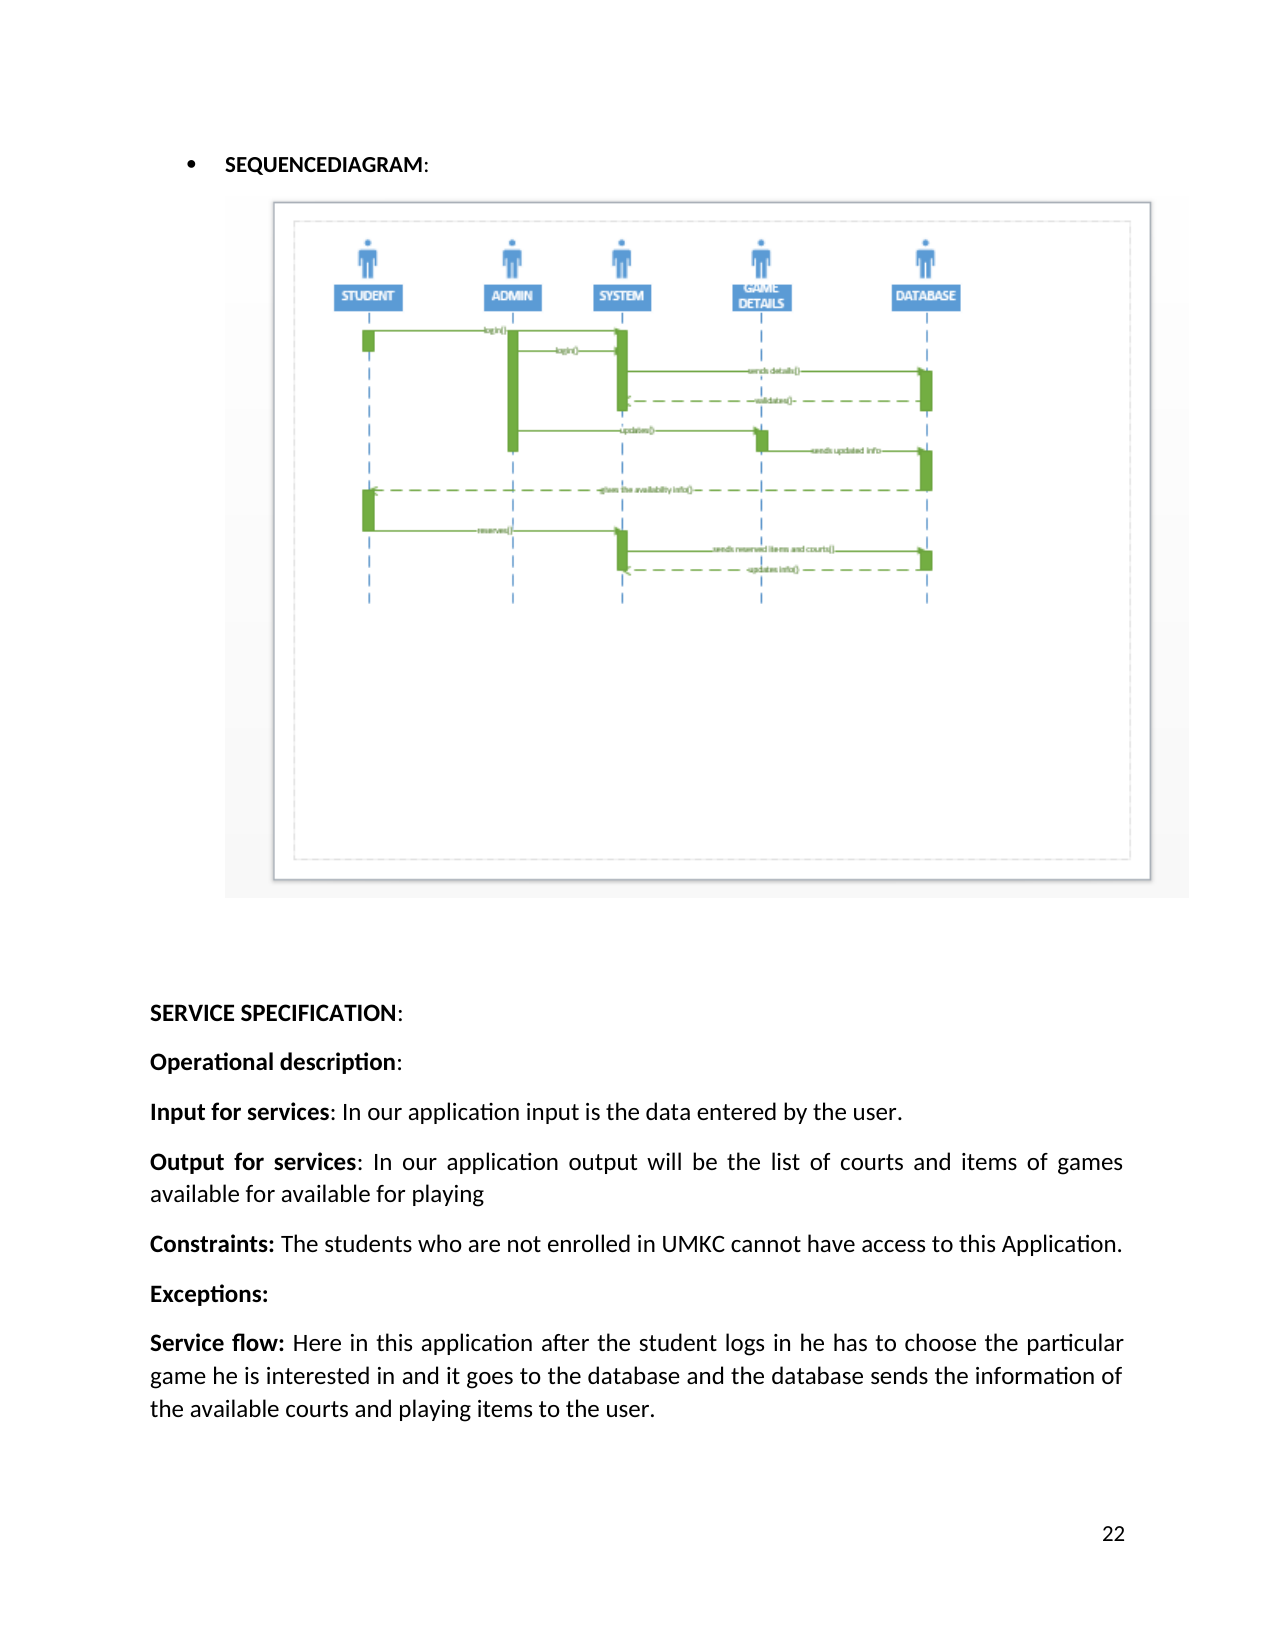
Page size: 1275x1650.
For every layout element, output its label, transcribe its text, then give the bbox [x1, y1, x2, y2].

text SERVICE SPECIFICATION: [150, 997, 1125, 1027]
text Constraints: The students who are not enrolled in UMKC cannot have access to this Application. [150, 1228, 1125, 1259]
text Output for services: In our application output will be the list of courts and items of games available for available for playing [150, 1146, 1125, 1209]
picture [225, 178, 1189, 898]
text Service flow: Here in this application after the student logs in he has to choose the particular game he is interested in and it goes to the database and the database sends the information of the available courts and playing items to the user. [150, 1327, 1125, 1424]
text Exceptions: [150, 1278, 1125, 1308]
text Input for services: In our application input is the data entered by the user. [150, 1096, 1125, 1127]
text Operational description: [150, 1046, 1125, 1077]
